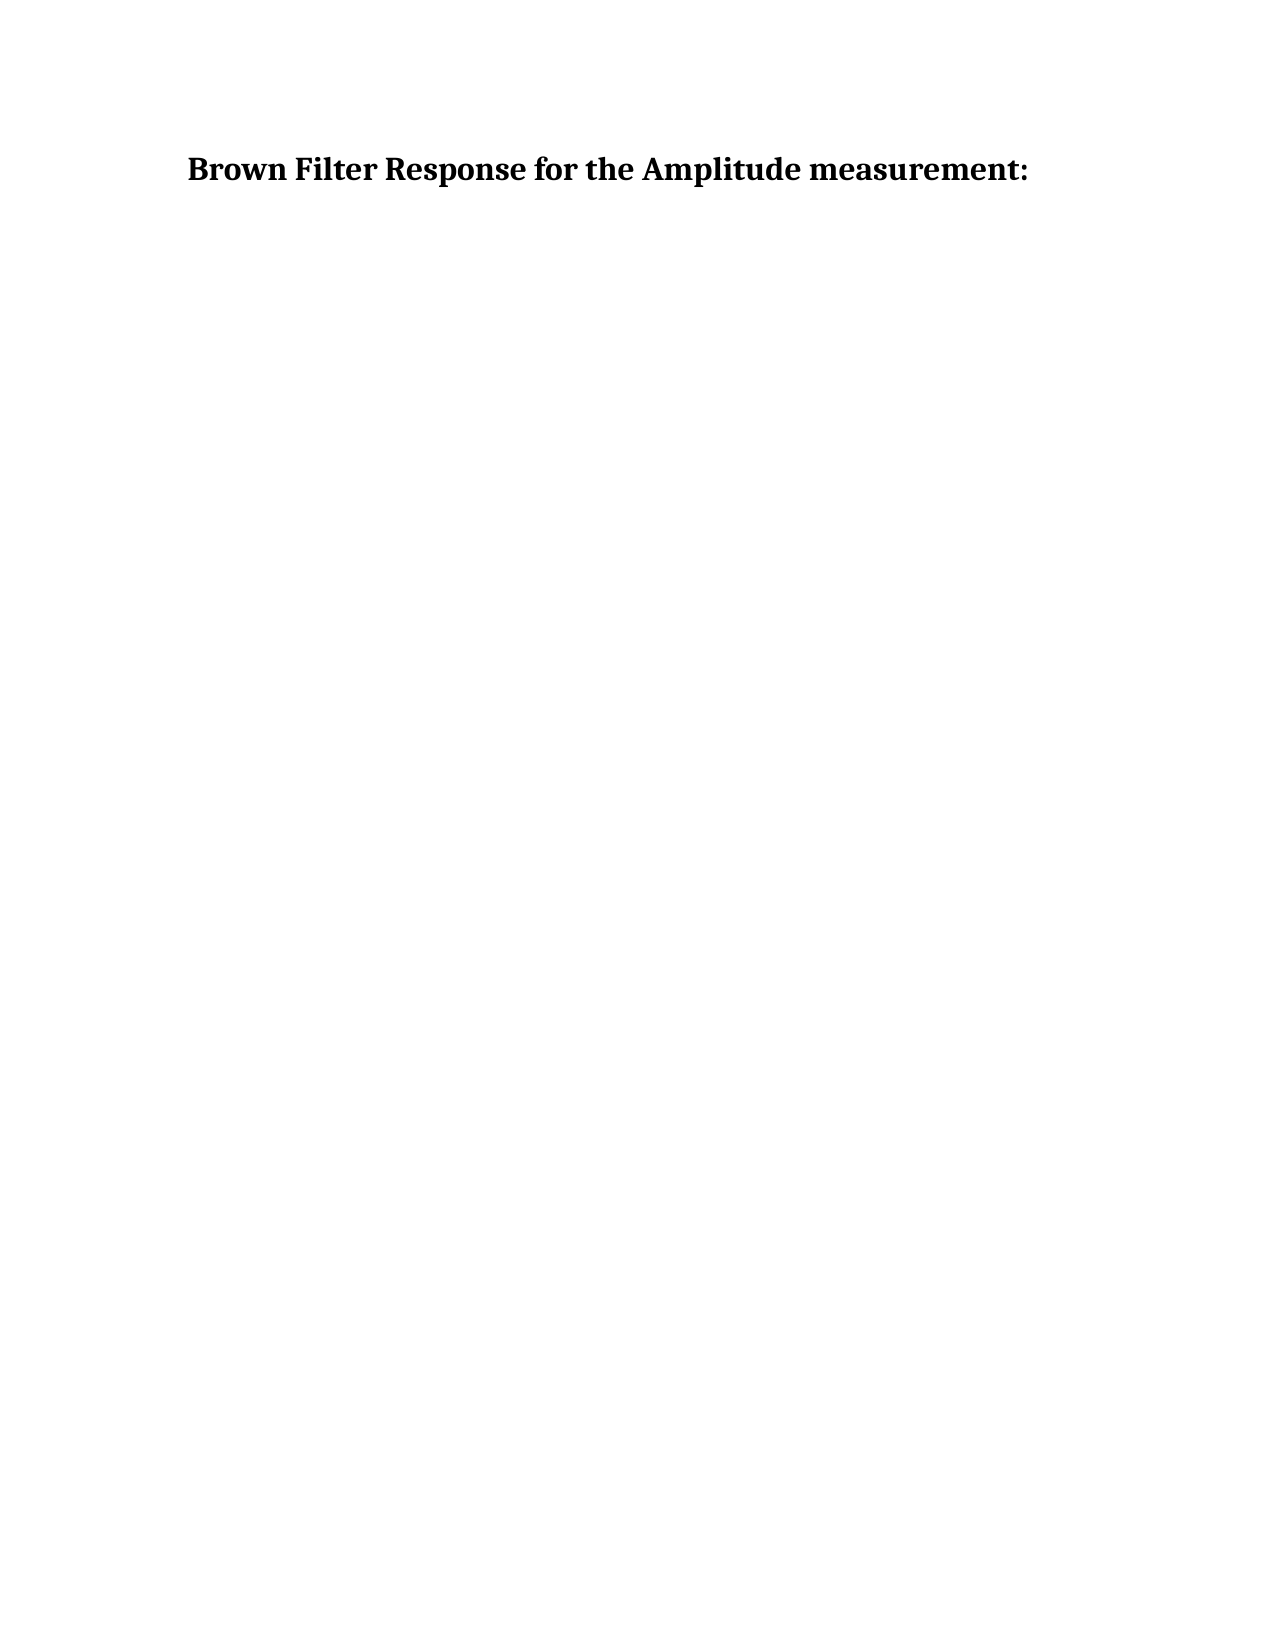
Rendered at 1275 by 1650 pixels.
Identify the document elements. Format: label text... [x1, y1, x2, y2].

text Brown Filter Response for the Amplitude measurement: [187, 150, 1087, 188]
